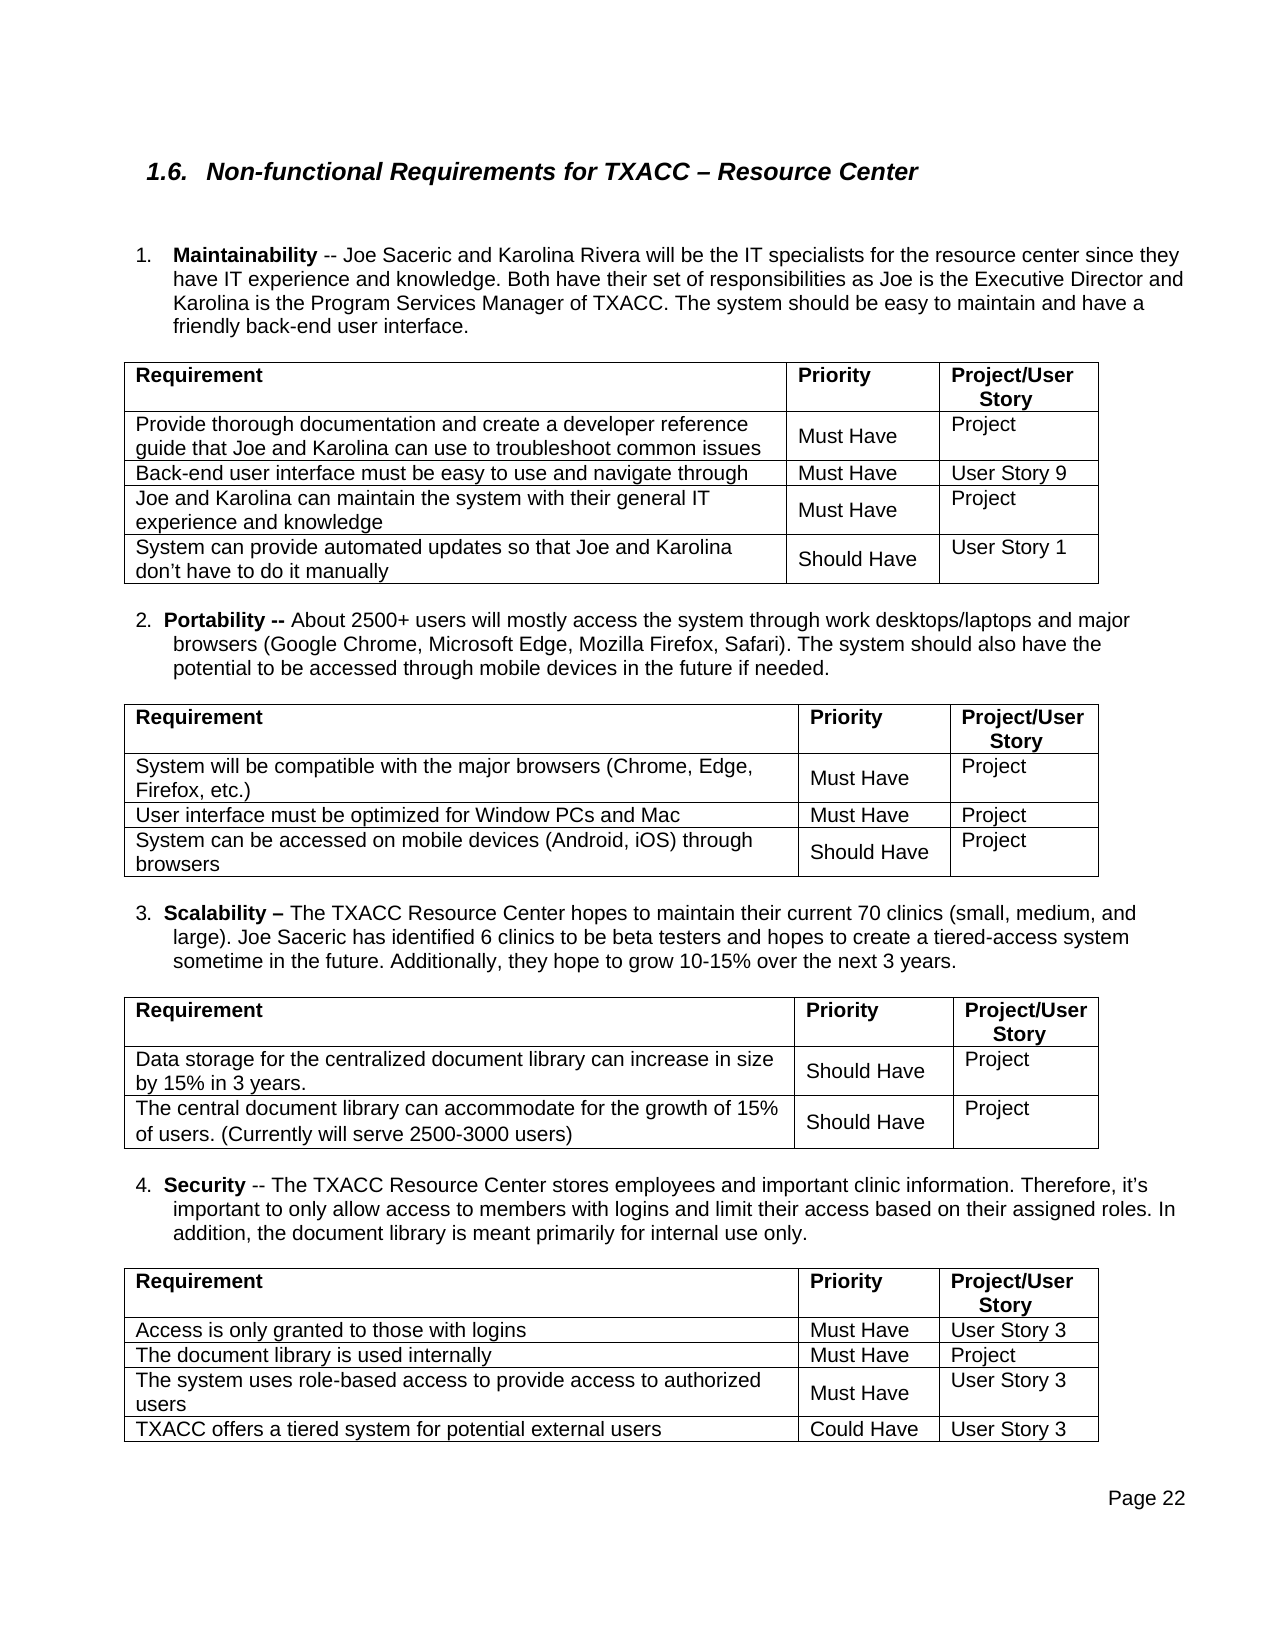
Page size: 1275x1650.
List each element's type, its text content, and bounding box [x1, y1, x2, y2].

table_header Requirement [125, 363, 786, 411]
table_header Priority [799, 1269, 939, 1317]
table_cell The central document library can accommodate for the growth of 15% of users. (Currently will serve 2500-3000 users) [125, 1096, 794, 1147]
table_cell Must Have [787, 412, 939, 460]
table_cell Should Have [787, 535, 939, 583]
table_cell The document library is used internally [125, 1343, 798, 1367]
table_cell Joe and Karolina can maintain the system with their general IT experience and knowledge [125, 486, 786, 534]
table_cell Should Have [799, 828, 950, 876]
list Maintainability -- Joe Saceric and Karolina Rivera will be the IT specialists for the resource center since they have IT experience and knowledge. Both have their set of responsibilities as Joe is the Executive Director and Karolina is the Program Services Manager of TXACC. The system should be easy to maintain and have a friendly back-end user interface. [135, 242, 1185, 338]
table_header Priority [799, 705, 950, 753]
list Scalability – The TXACC Resource Center hopes to maintain their current 70 clinics (small, medium, and large). Joe Saceric has identified 6 clinics to be beta testers and hopes to create a tiered-access system sometime in the future. Additionally, they hope to grow 10-15% over the next 3 years. [135, 901, 1185, 973]
table_header Requirement [125, 705, 798, 753]
table_cell Project [951, 828, 1098, 876]
table_cell Project [954, 1096, 1098, 1147]
text Page 22 [135, 1486, 1185, 1510]
table_cell User Story 1 [940, 535, 1098, 583]
table_cell Must Have [799, 1343, 939, 1367]
table_cell Back-end user interface must be easy to use and navigate through [125, 461, 786, 485]
table_cell Project [940, 412, 1098, 460]
table_cell Must Have [787, 461, 939, 485]
table_cell User Story 3 [940, 1368, 1098, 1416]
table_header Project/User Story [954, 998, 1098, 1046]
table_cell User Story 9 [940, 461, 1098, 485]
table_cell Should Have [795, 1047, 953, 1094]
table_header Priority [795, 998, 953, 1046]
table_cell Project [954, 1047, 1098, 1094]
table_header Requirement [125, 1269, 798, 1317]
list Portability -- About 2500+ users will mostly access the system through work desktops/laptops and major browsers (Google Chrome, Microsoft Edge, Mozilla Firefox, Safari). The system should also have the potential to be accessed through mobile devices in the future if needed. [135, 608, 1185, 680]
table_header Project/User Story [951, 705, 1098, 753]
table_cell The system uses role-based access to provide access to authorized users [125, 1368, 798, 1416]
table_cell TXACC offers a tiered system for potential external users [125, 1417, 798, 1441]
table_cell Project [951, 803, 1098, 827]
table_cell Must Have [787, 486, 939, 534]
table_cell Must Have [799, 1368, 939, 1416]
list Security -- The TXACC Resource Center stores employees and important clinic information. Therefore, it’s important to only allow access to members with logins and limit their access based on their assigned roles. In addition, the document library is meant primarily for internal use only. [135, 1172, 1185, 1244]
table_cell System can be accessed on mobile devices (Android, iOS) through browsers [125, 828, 798, 876]
table_cell Data storage for the centralized document library can increase in size by 15% in 3 years. [125, 1047, 794, 1094]
table_cell Project [951, 754, 1098, 802]
table_header Project/User Story [940, 1269, 1098, 1317]
table_cell Access is only granted to those with logins [125, 1318, 798, 1342]
table_cell Project [940, 486, 1098, 534]
table_header Project/User Story [940, 363, 1098, 411]
table_cell System can provide automated updates so that Joe and Karolina don’t have to do it manually [125, 535, 786, 583]
subtitle Non-functional Requirements for TXACC – Resource Center [146, 157, 1185, 185]
table_cell System will be compatible with the major browsers (Chrome, Edge, Firefox, etc.) [125, 754, 798, 802]
table_cell Must Have [799, 1318, 939, 1342]
table_cell User Story 3 [940, 1417, 1098, 1441]
table_cell User Story 3 [940, 1318, 1098, 1342]
table_cell Could Have [799, 1417, 939, 1441]
table_cell User interface must be optimized for Window PCs and Mac [125, 803, 798, 827]
table_cell Provide thorough documentation and create a developer reference guide that Joe and Karolina can use to troubleshoot common issues [125, 412, 786, 460]
table_header Requirement [125, 998, 794, 1046]
table_cell Must Have [799, 803, 950, 827]
table_cell Must Have [799, 754, 950, 802]
table_header Priority [787, 363, 939, 411]
table_cell Project [940, 1343, 1098, 1367]
table_cell Should Have [795, 1096, 953, 1147]
